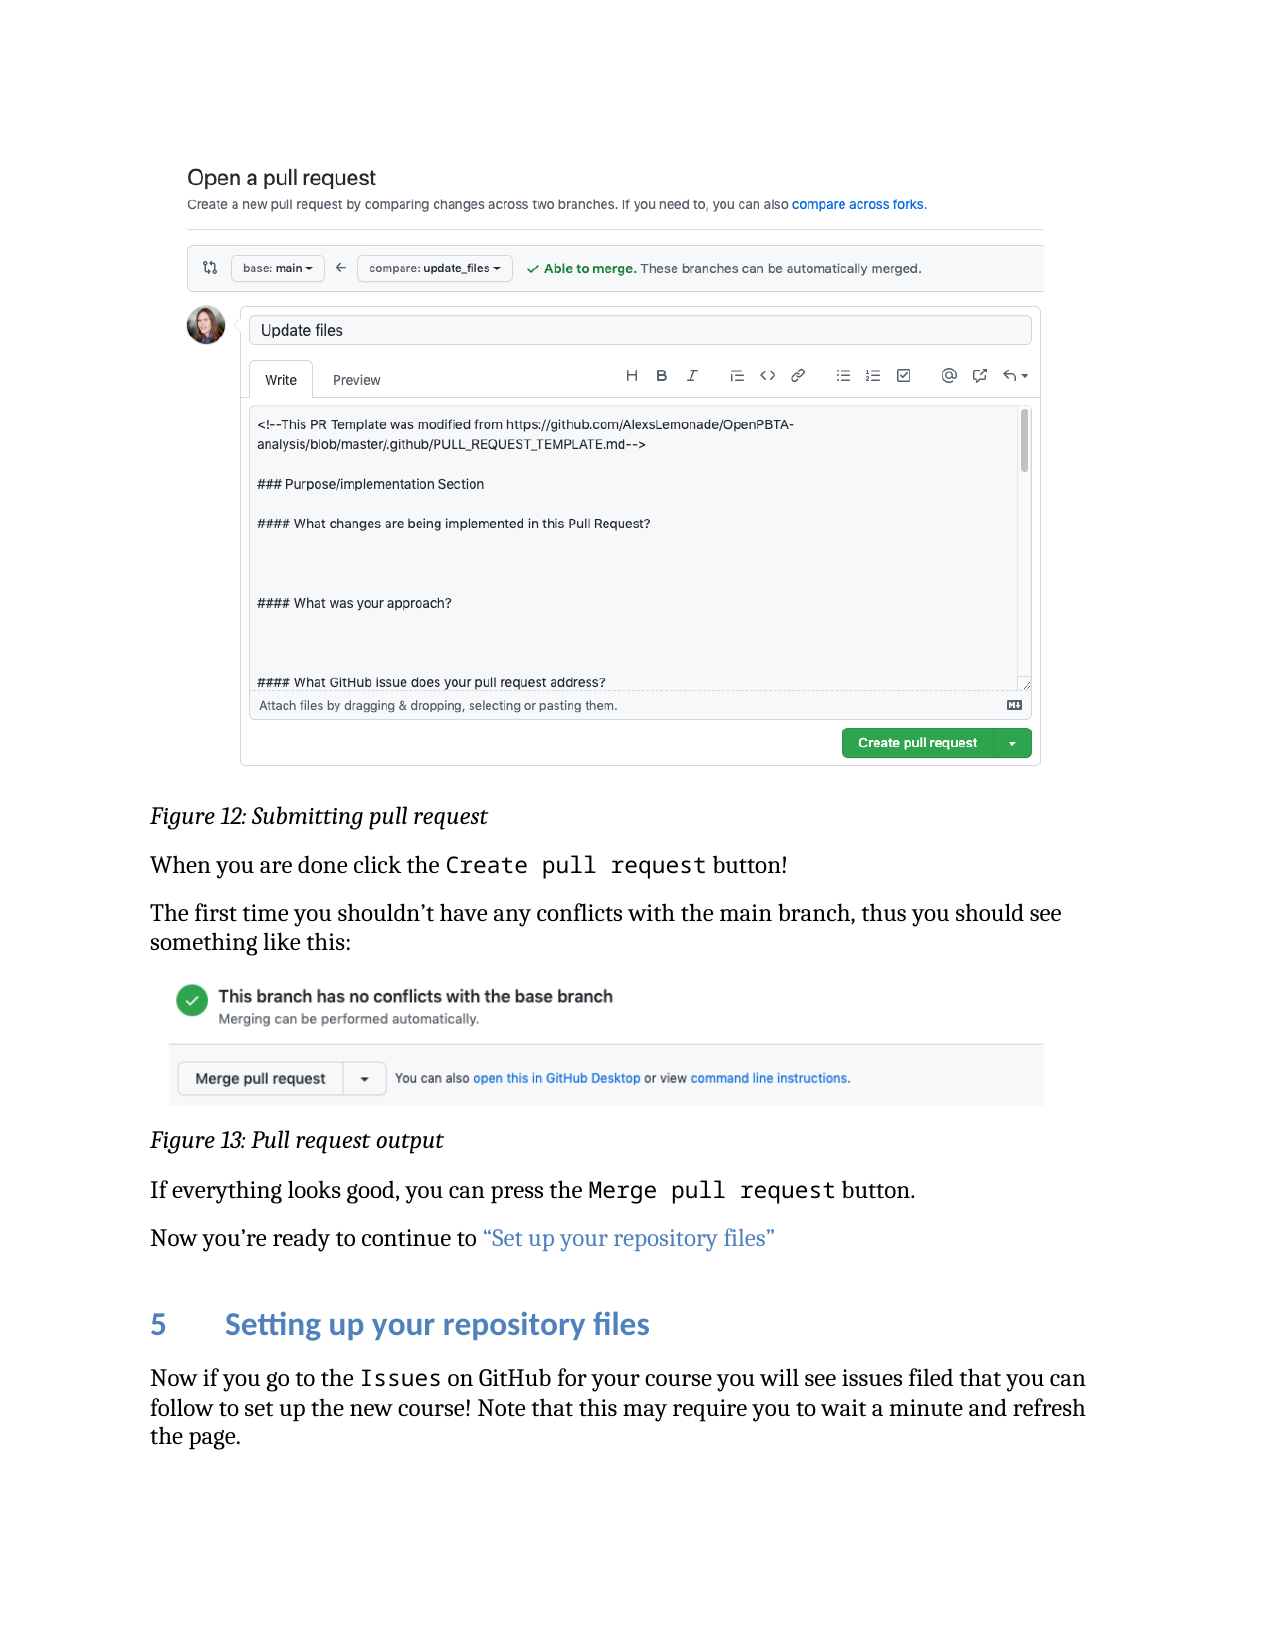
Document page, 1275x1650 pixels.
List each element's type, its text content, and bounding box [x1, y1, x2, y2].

text The first time you shouldn’t have any conflicts with the main branch, thus you should see something like this: [150, 899, 1125, 957]
picture [168, 150, 1044, 781]
text Now if you go to the Issues on GitHub for your course you will see issues filed that you can follow to set up the new course! Note that this may require you to wait a minute and refresh the page. [150, 1362, 1125, 1451]
text Now you’re ready to continue to “Set up your repository files” [150, 1224, 1125, 1253]
text When you are done click the Create pull request button! [150, 849, 1125, 880]
picture [168, 975, 1044, 1106]
subtitle 5 Setting up your repository files [150, 1303, 1125, 1343]
text If everything looks good, you can press the Merge pull request button. [150, 1174, 1125, 1205]
